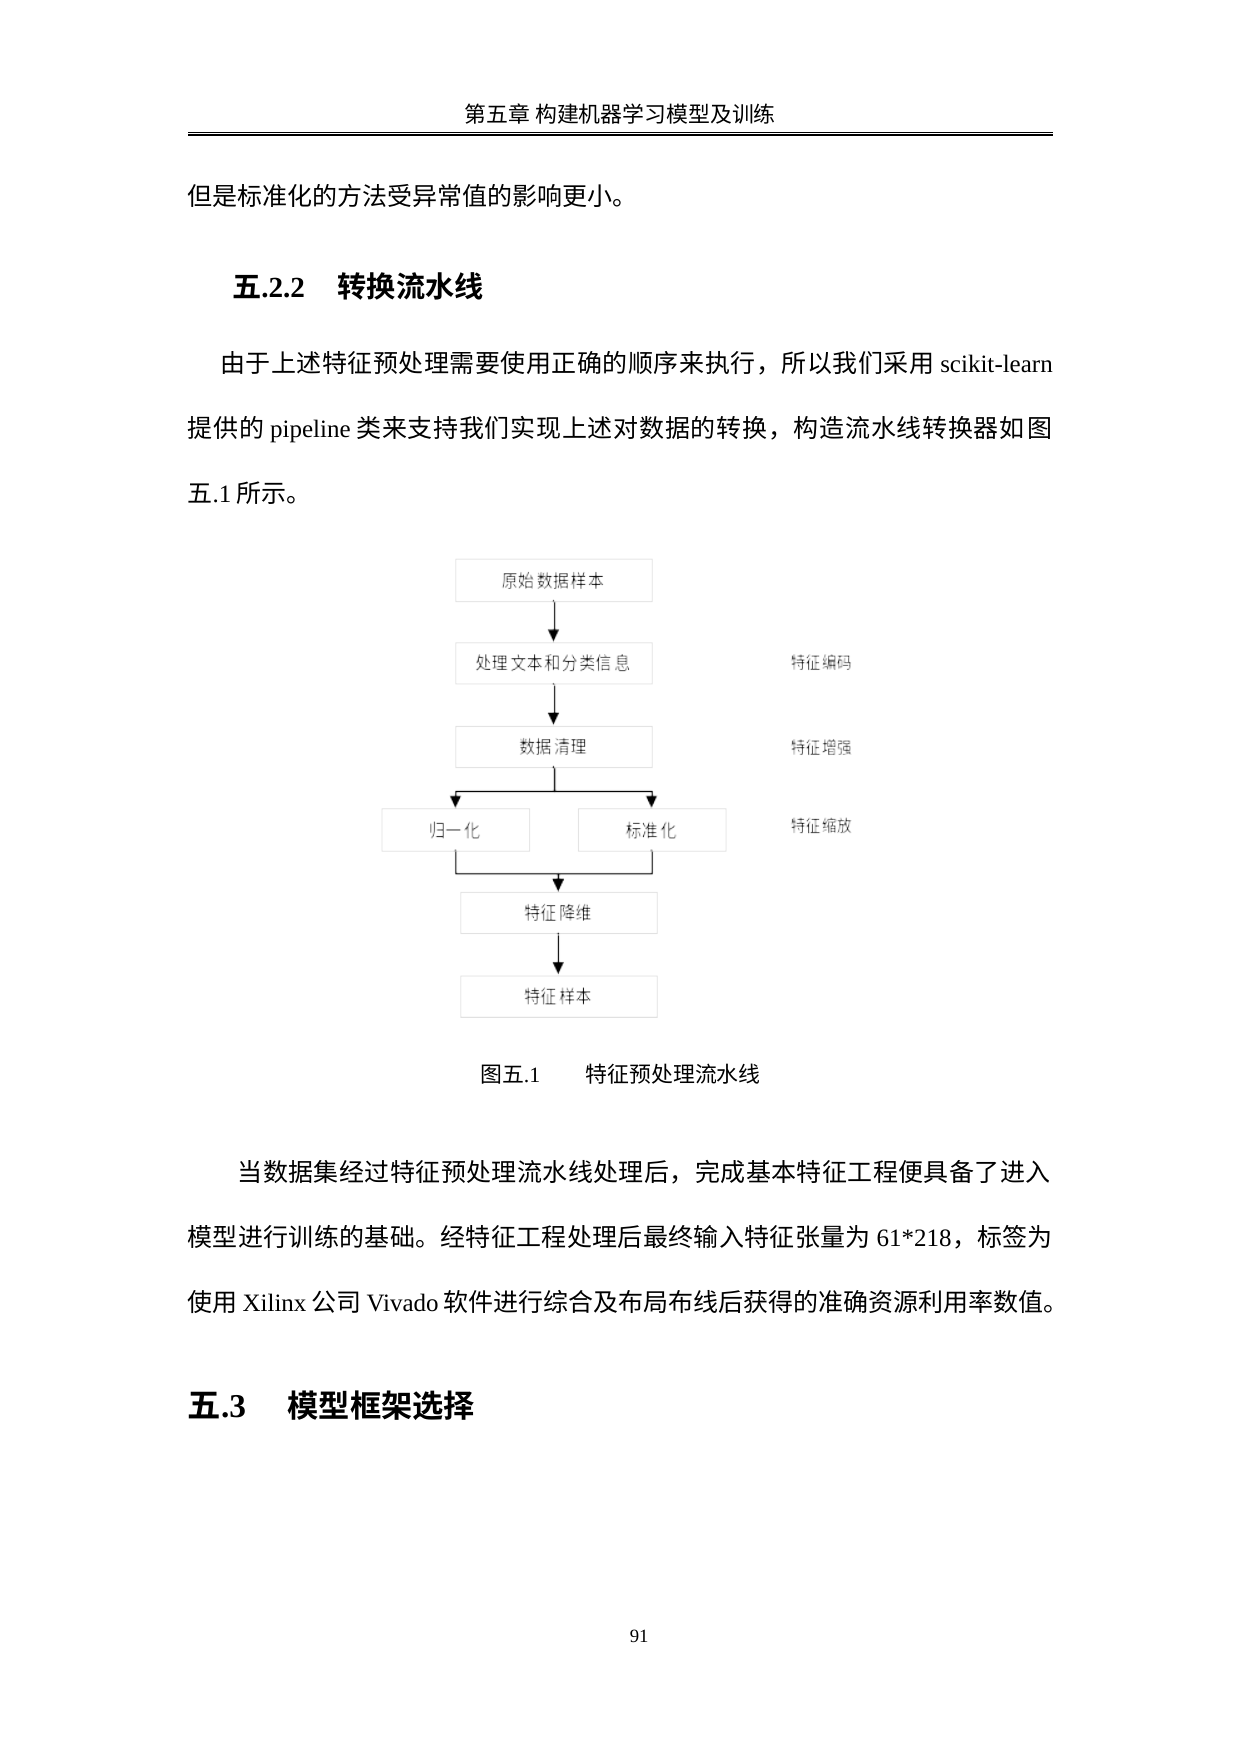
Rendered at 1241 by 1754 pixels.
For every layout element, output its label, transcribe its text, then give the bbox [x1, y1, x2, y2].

text 由于上述特征预处理需要使用正确的顺序来执行，所以我们采用scikit-learn提供的pipeline类来支持我们实现上述对数据的转换，构造流水线转换器如图5.5所示。 [187, 329, 1053, 524]
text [187, 162, 1053, 227]
text 特征预处理流水线 [187, 1057, 1053, 1089]
text 当数据集经过特征预处理流水线处理后，完成基本特征工程便具备了进入模型进行训练的基础。经特征工程处理后最终输入特征张量为61*218，标签为使用Xilinx公司Vivado软件进行综合及布局布线后获得的准确资源利用率数值。 [187, 1138, 1053, 1333]
subtitle 模型框架选择 [187, 1370, 1053, 1435]
subtitle 转换流水线 [232, 252, 1053, 317]
